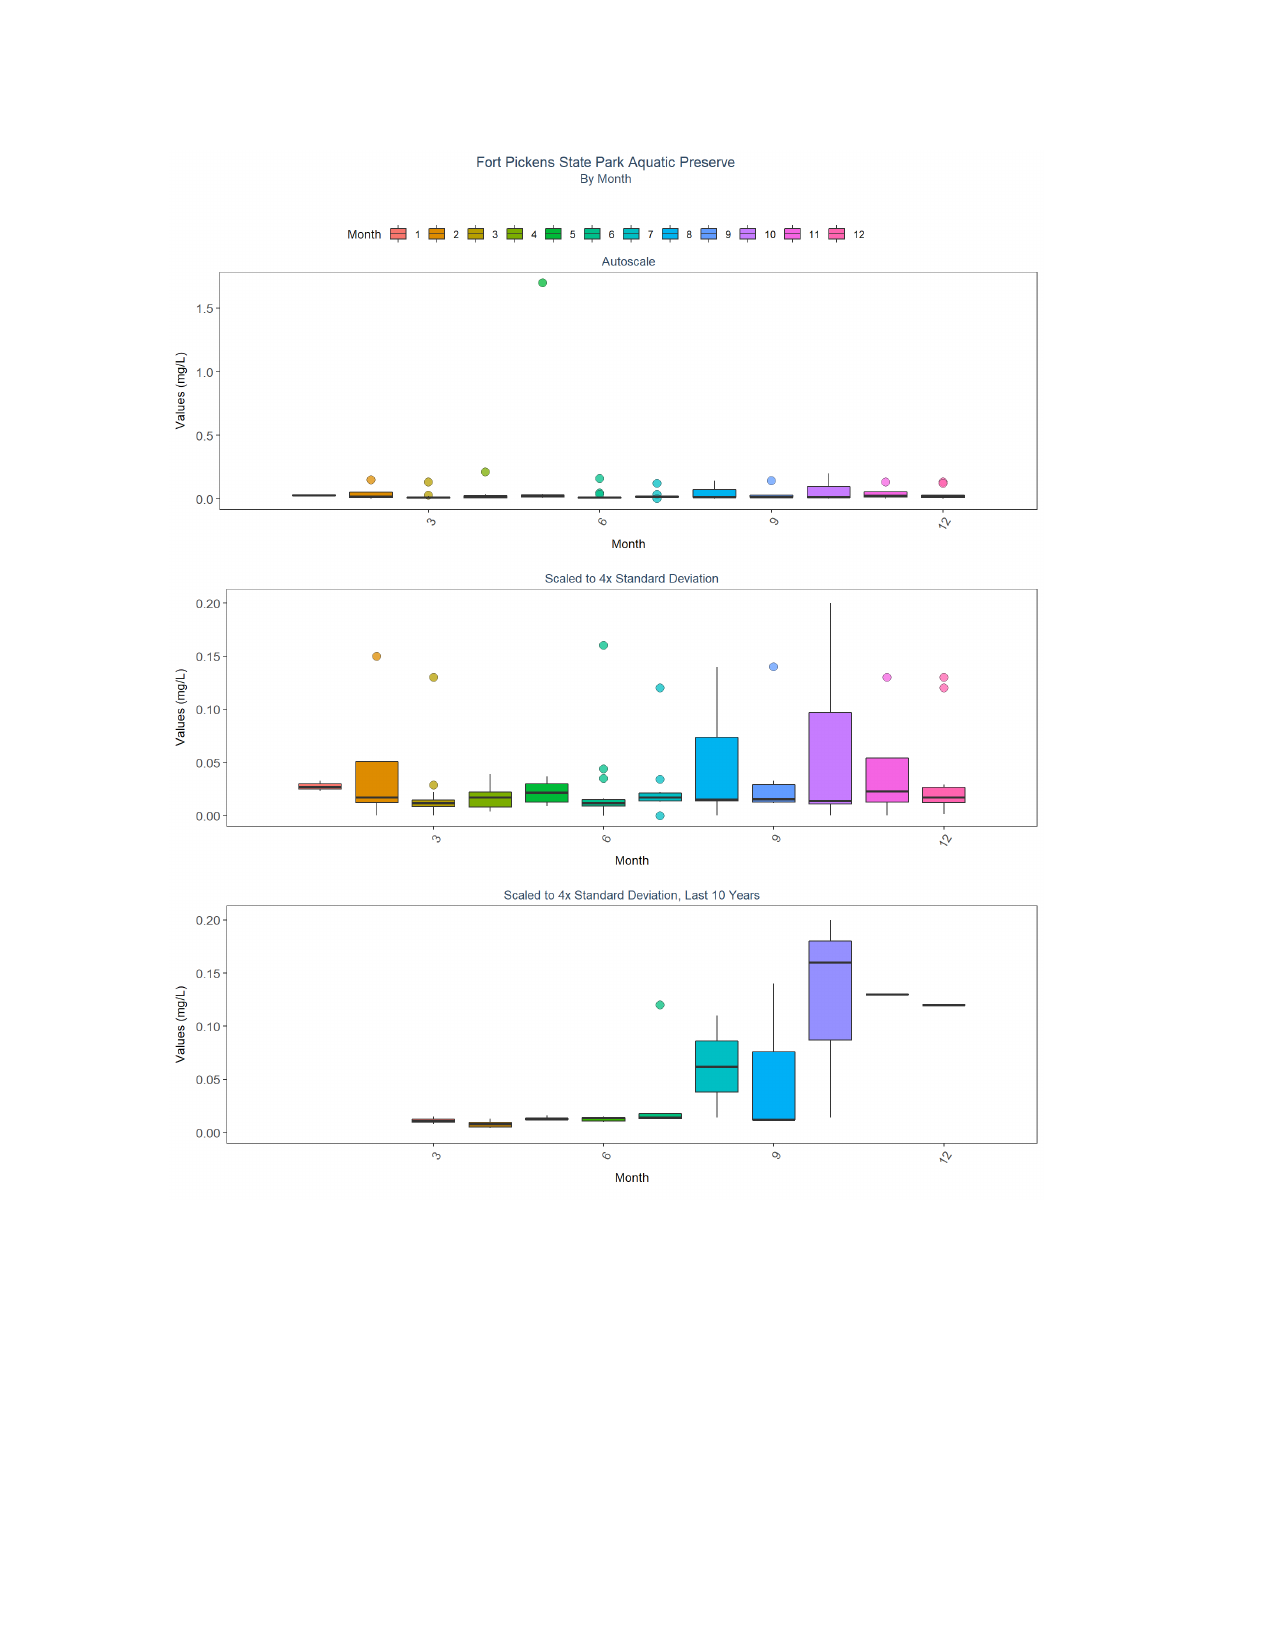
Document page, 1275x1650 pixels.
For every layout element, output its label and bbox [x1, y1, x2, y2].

picture [168, 150, 1044, 1200]
